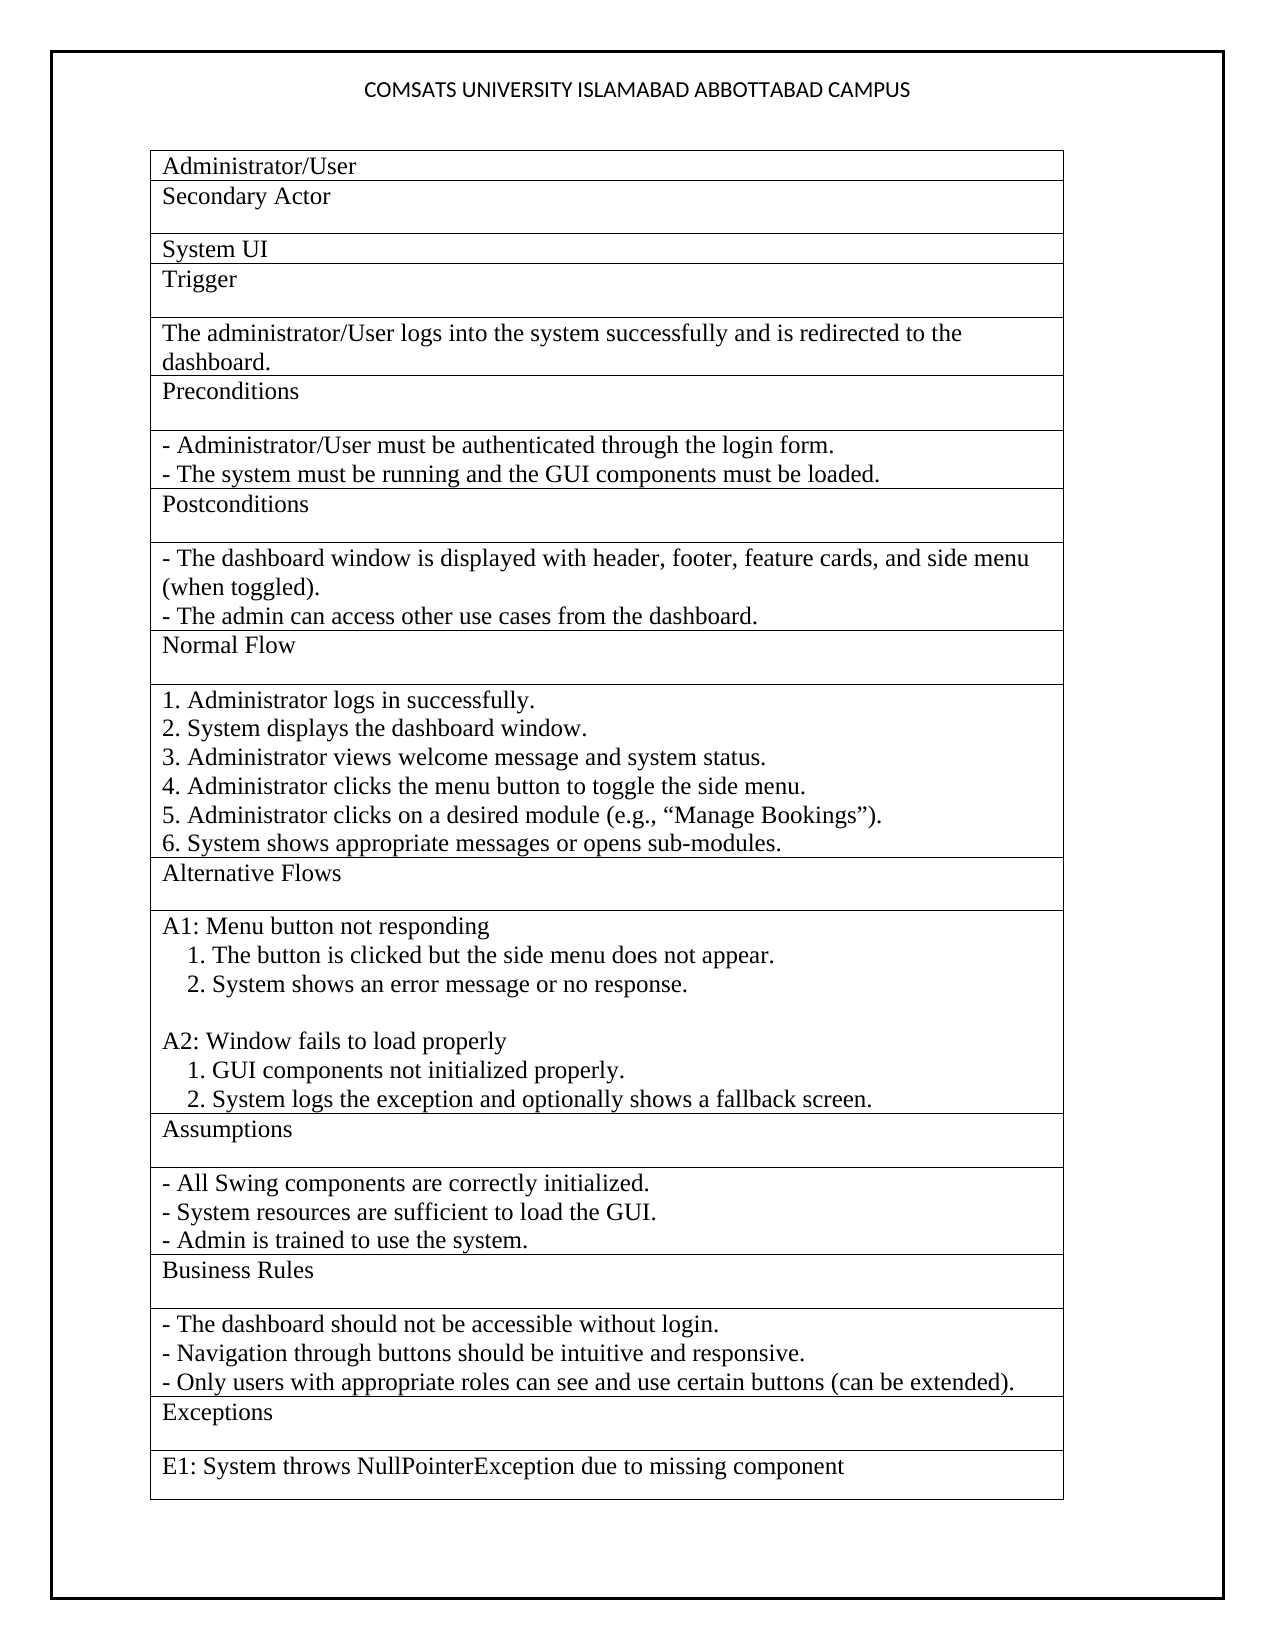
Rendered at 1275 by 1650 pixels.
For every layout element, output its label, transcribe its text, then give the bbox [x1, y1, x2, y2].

table_cell Preconditions [151, 376, 1063, 429]
table_cell 1. Administrator logs in successfully. 2. System displays the dashboard window. 3. Administrator views welcome message and system status. 4. Administrator clicks the menu button to toggle the side menu. 5. Administrator clicks on a desired module (e.g., “Manage Bookings”). 6. System shows appropriate messages or opens sub-modules. [151, 685, 1063, 857]
table_cell Postconditions [151, 489, 1063, 542]
table_cell Exceptions [151, 1397, 1063, 1450]
table_cell Normal Flow [151, 631, 1063, 684]
table_cell - The dashboard window is displayed with header, footer, feature cards, and side menu (when toggled). - The admin can access other use cases from the dashboard. [151, 543, 1063, 629]
table_cell - All Swing components are correctly initialized. - System resources are sufficient to load the GUI. - Admin is trained to use the system. [151, 1168, 1063, 1254]
table_cell Alternative Flows [151, 858, 1063, 910]
table_cell Assumptions [151, 1114, 1063, 1167]
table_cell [151, 1451, 1063, 1499]
table_cell Secondary Actor [151, 181, 1063, 233]
table_cell - Administrator/User must be authenticated through the login form. - The system must be running and the GUI components must be loaded. [151, 431, 1063, 488]
table_cell Administrator/User [151, 151, 1063, 180]
table_cell Business Rules [151, 1255, 1063, 1308]
table_cell System UI [151, 234, 1063, 263]
table_cell Trigger [151, 264, 1063, 317]
table_cell - The dashboard should not be accessible without login. - Navigation through buttons should be intuitive and responsive. - Only users with appropriate roles can see and use certain buttons (can be extended). [151, 1309, 1063, 1396]
table_cell The administrator/User logs into the system successfully and is redirected to the dashboard. [151, 318, 1063, 375]
table_cell A1: Menu button not responding 1. The button is clicked but the side menu does not appear. 2. System shows an error message or no response. A2: Window fails to load properly 1. GUI components not initialized properly. 2. System logs the exception and optionally shows a fallback screen. [151, 911, 1063, 1113]
